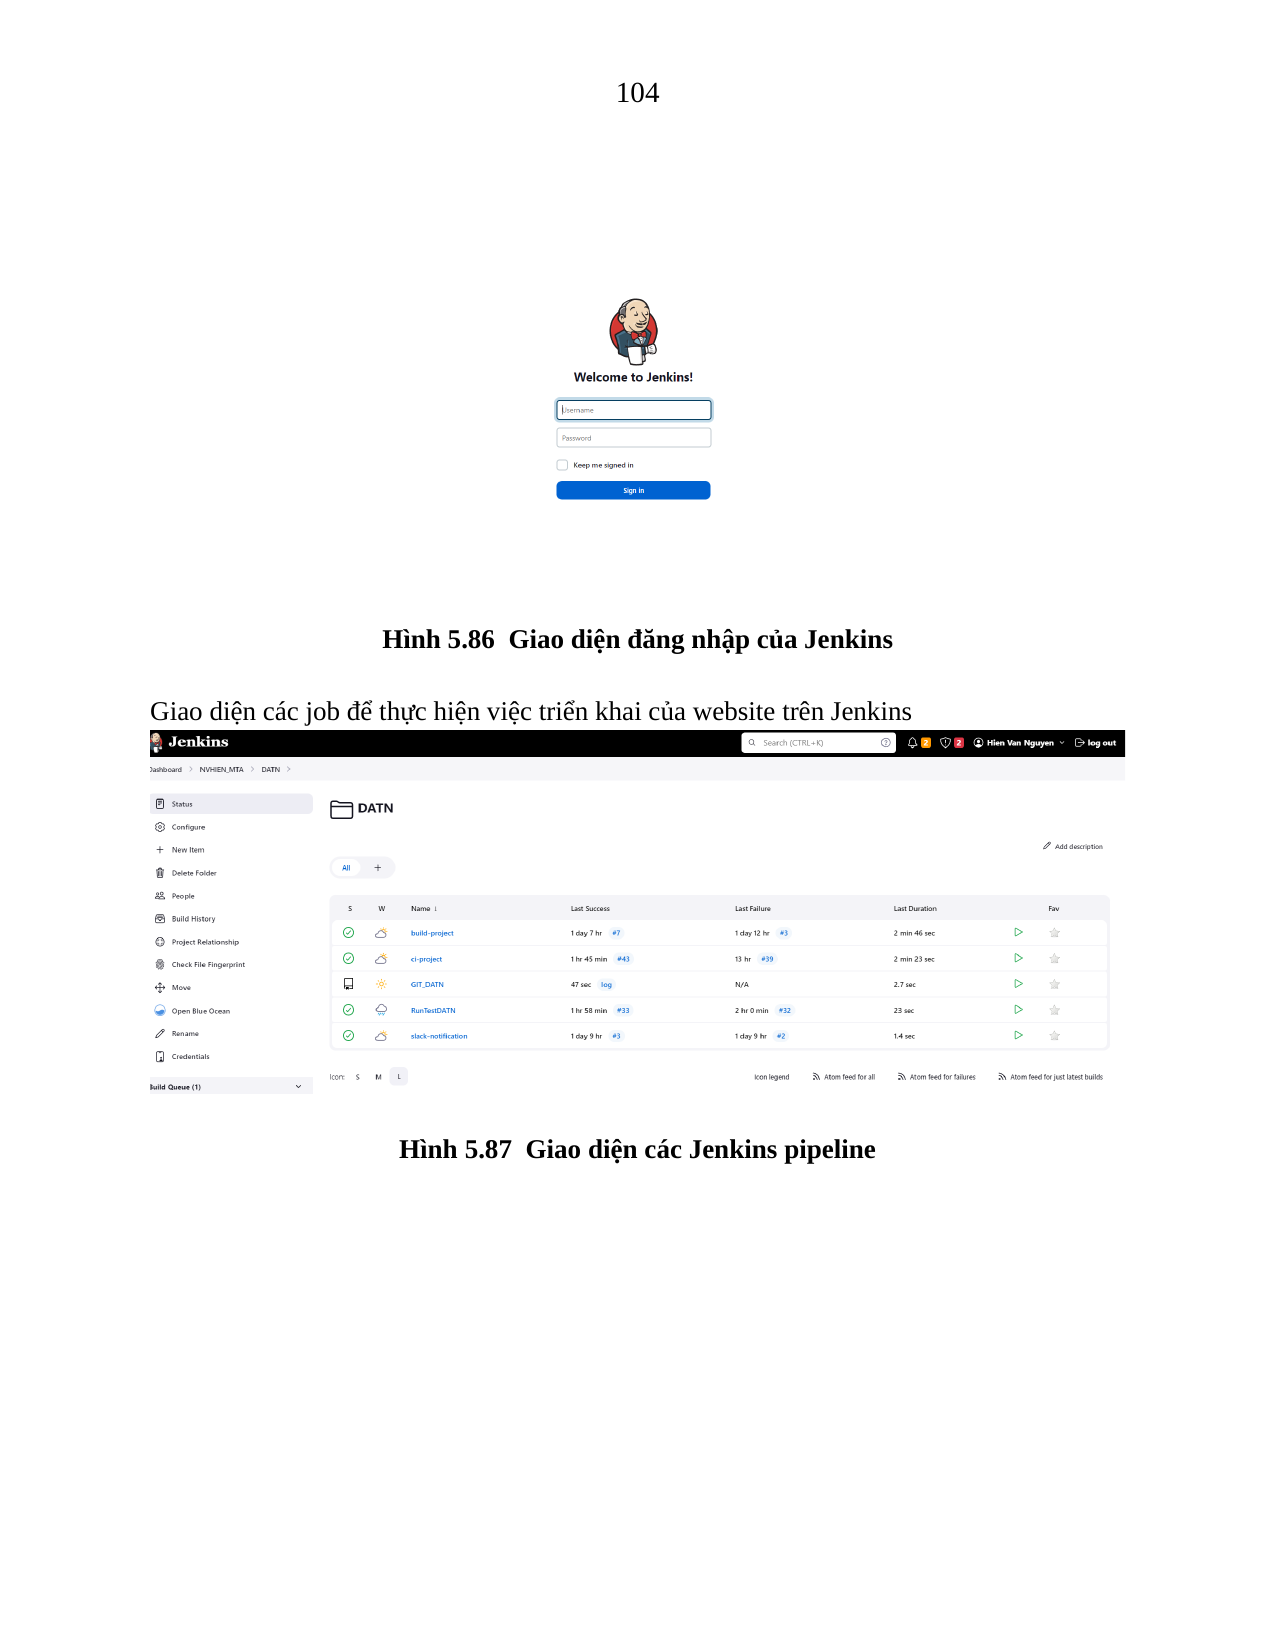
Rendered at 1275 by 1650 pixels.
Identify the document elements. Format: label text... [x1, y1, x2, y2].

picture [150, 730, 1125, 1094]
text Hình 5.86 Giao diện đăng nhập của Jenkins [150, 623, 1125, 654]
text Hình 5.87 Giao diện các Jenkins pipeline [150, 1134, 1125, 1165]
text Giao diện các job để thực hiện việc triển khai của website trên Jenkins [150, 695, 1125, 726]
picture [150, 175, 1125, 620]
